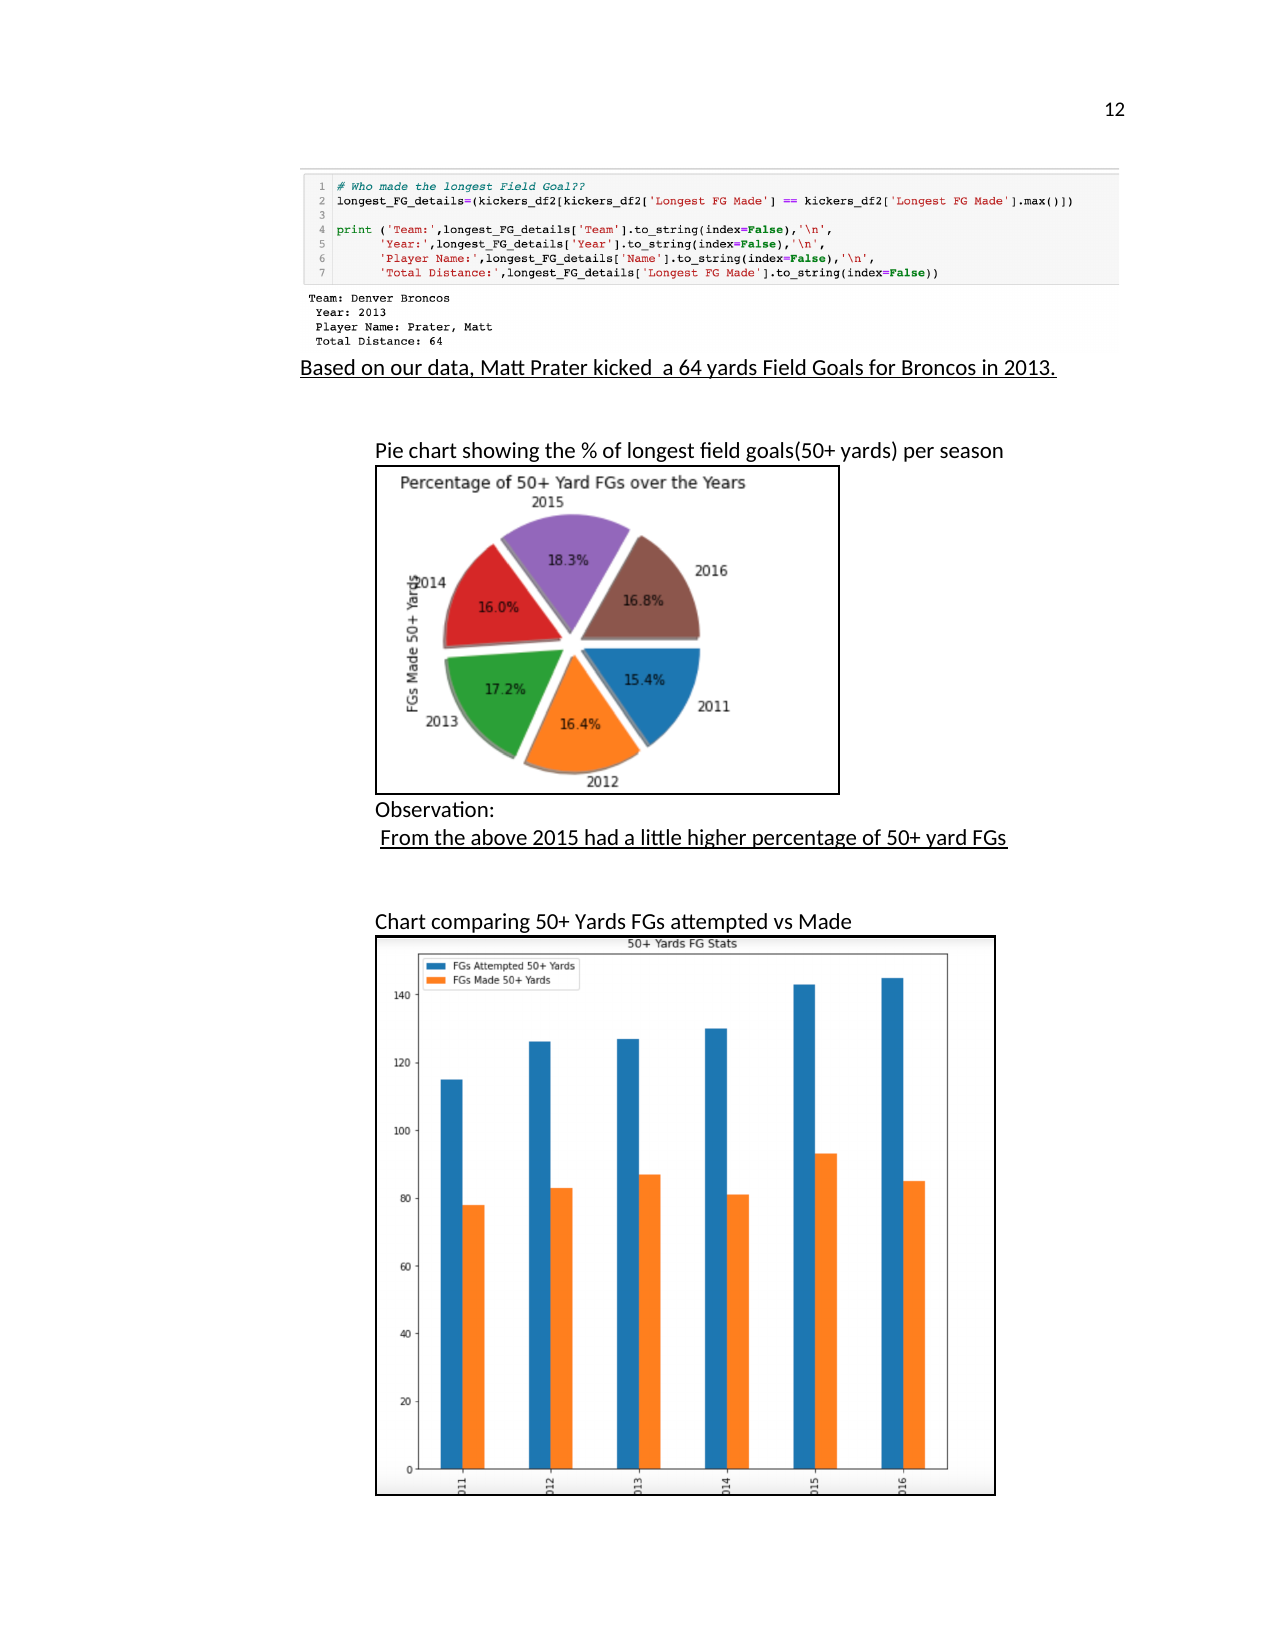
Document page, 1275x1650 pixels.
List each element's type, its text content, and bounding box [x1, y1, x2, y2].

text Based on our data, Matt Prater kicked a 64 yards Field Goals for Broncos in 2013. [300, 353, 1125, 381]
picture [377, 938, 994, 1494]
picture [377, 467, 838, 793]
text Pie chart showing the % of longest field goals(50+ yards) per season [300, 437, 1125, 465]
text Observation: [300, 795, 1125, 823]
text Chart comparing 50+ Yards FGs attempted vs Made [300, 907, 1125, 935]
text From the above 2015 had a little higher percentage of 50+ yard FGs [300, 823, 1125, 851]
picture [300, 167, 1120, 353]
